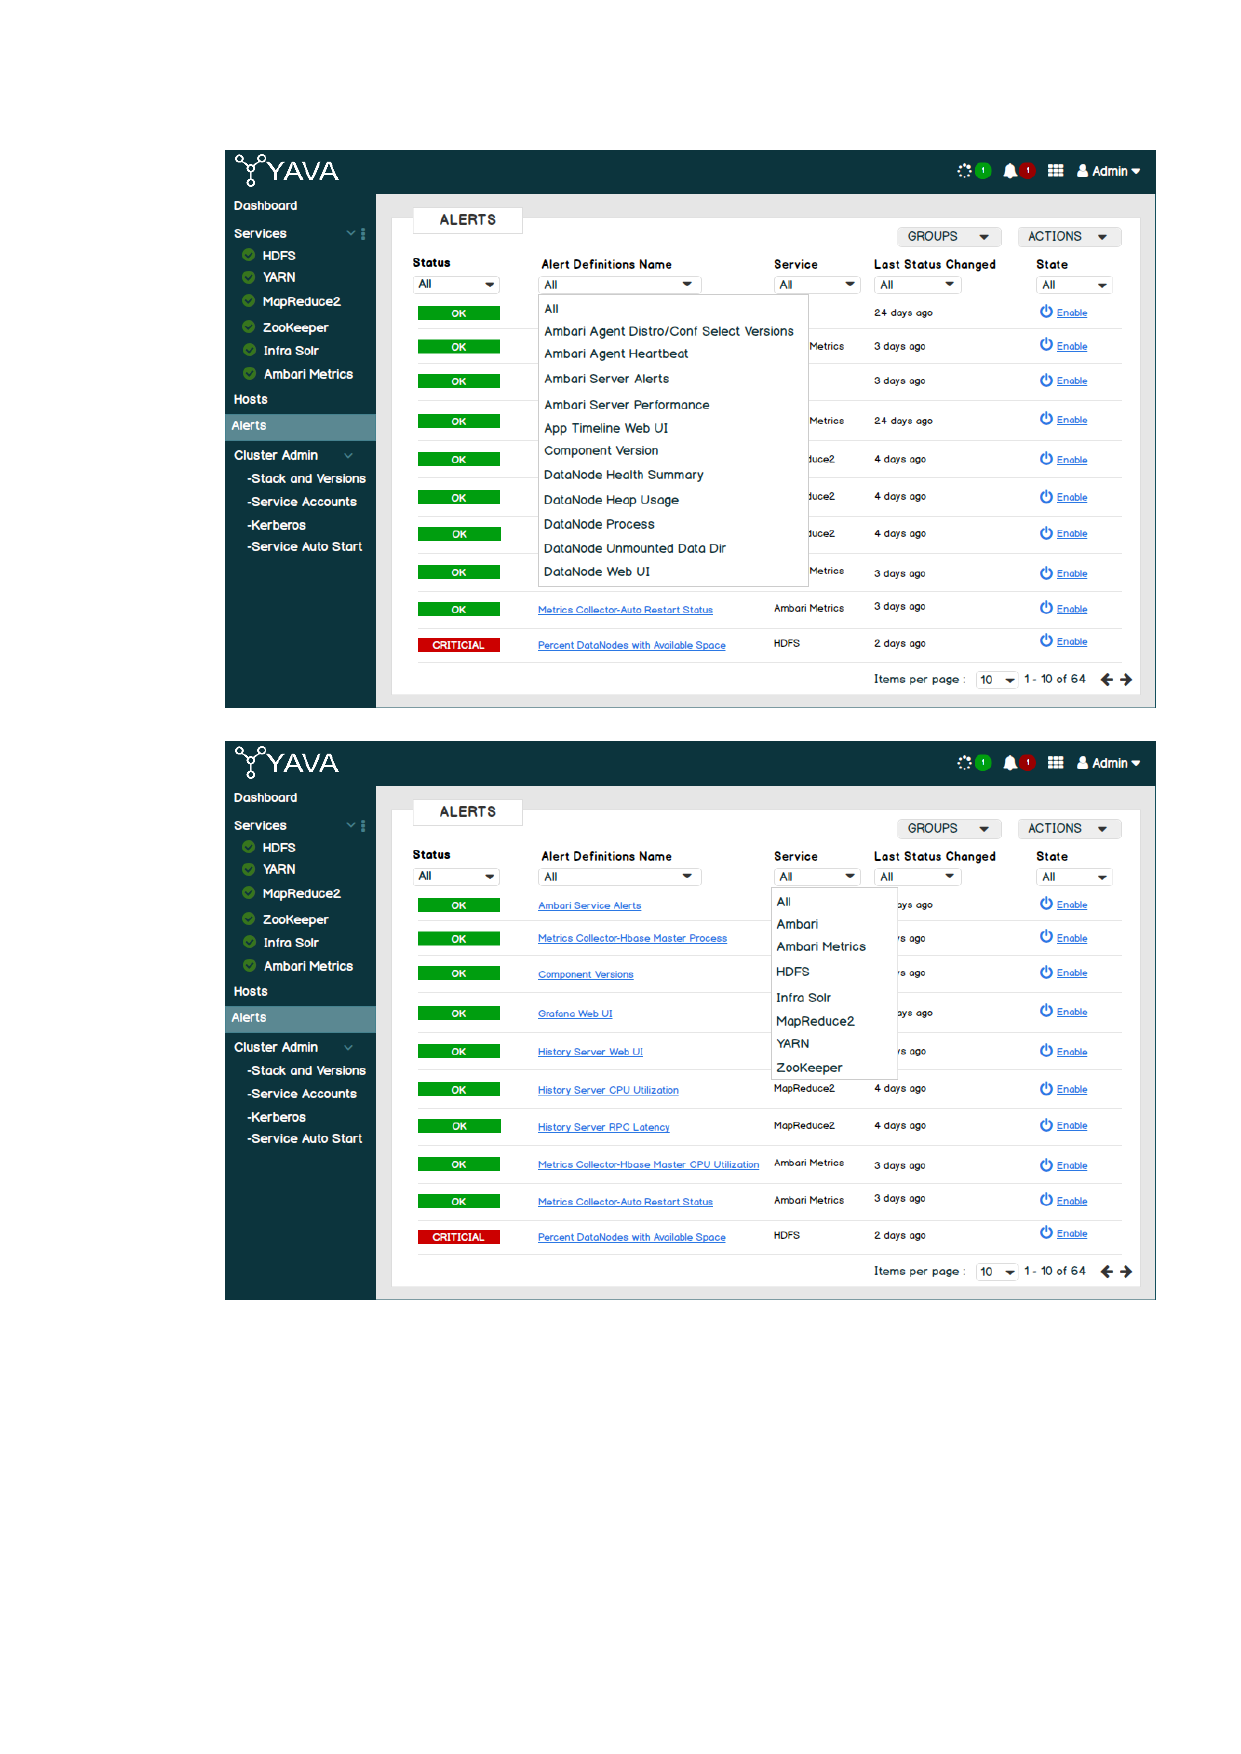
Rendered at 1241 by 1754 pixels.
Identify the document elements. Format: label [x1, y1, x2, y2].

picture [225, 741, 1166, 1300]
picture [225, 150, 1166, 708]
